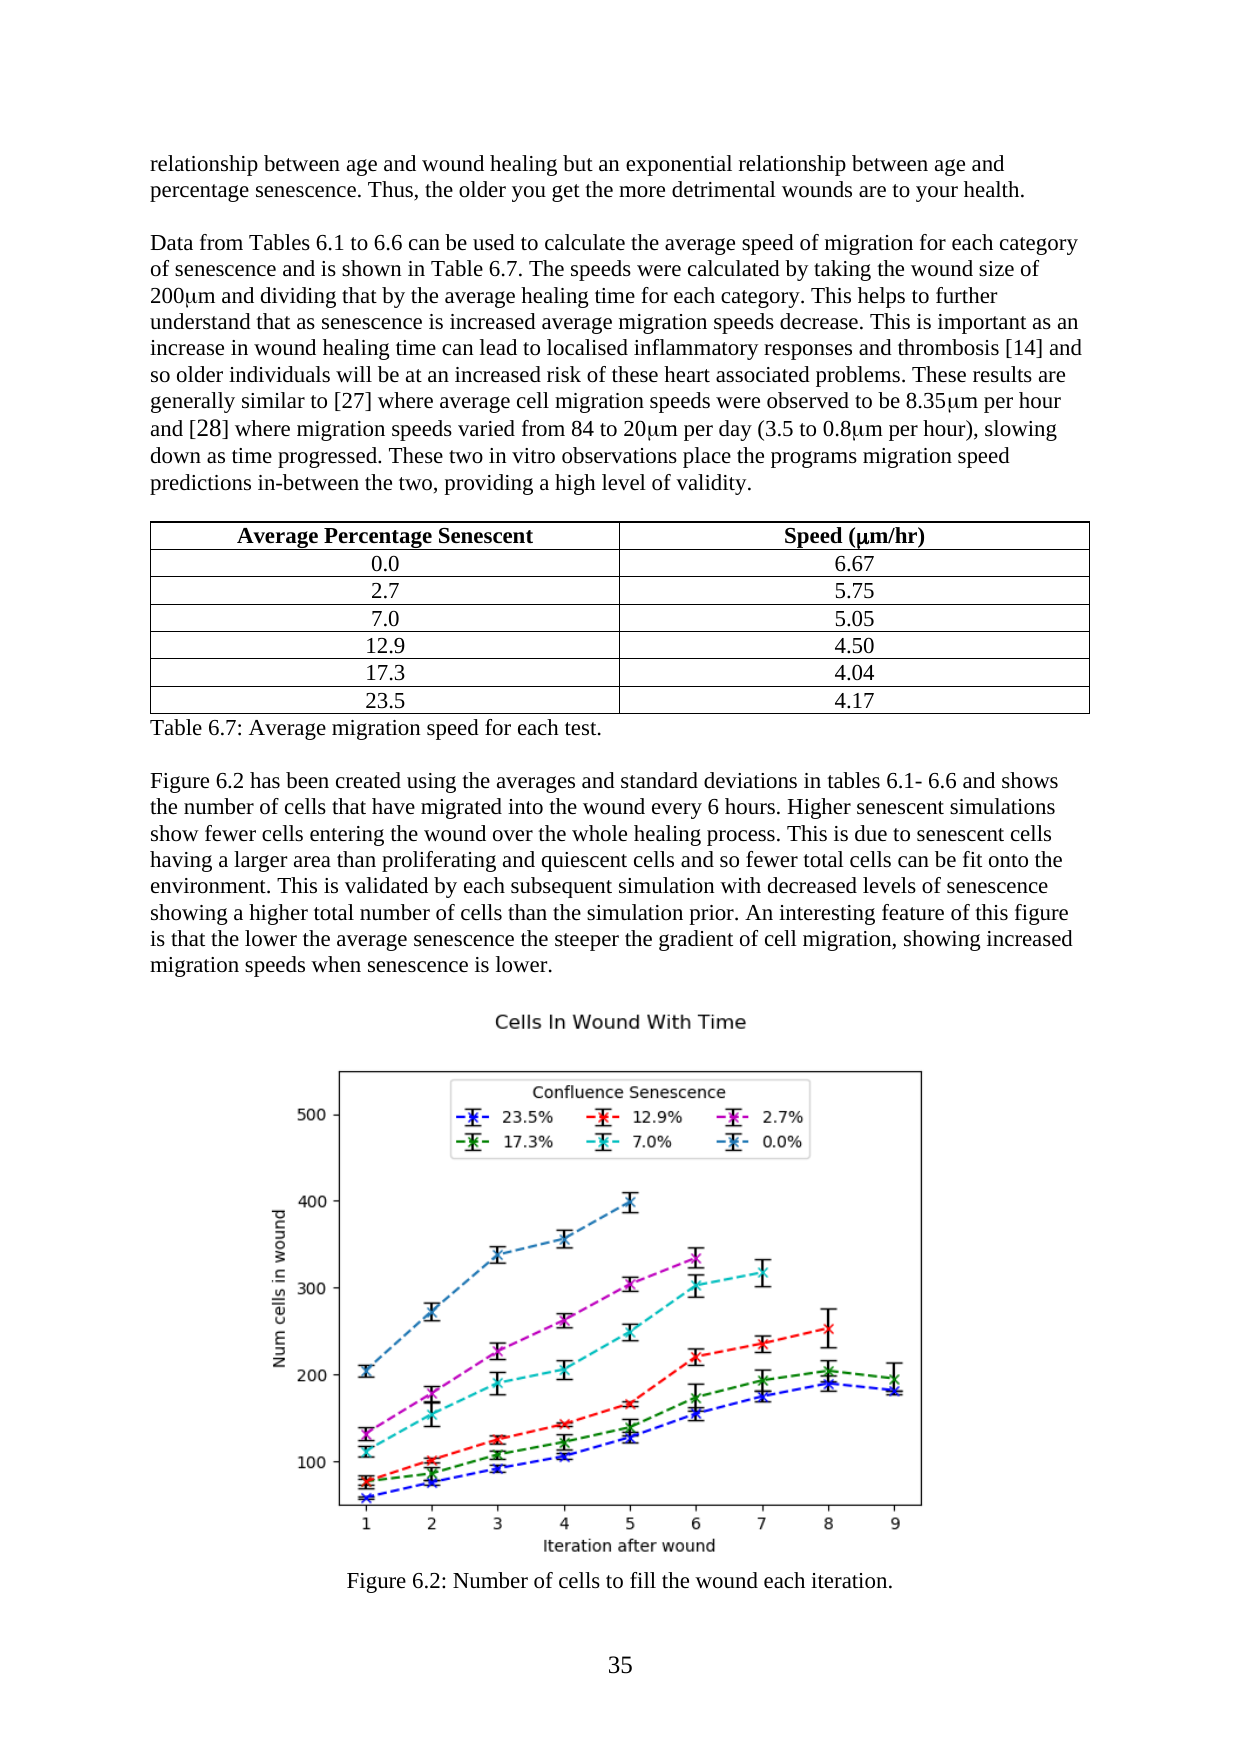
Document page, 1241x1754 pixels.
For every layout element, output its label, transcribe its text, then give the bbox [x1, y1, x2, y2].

text Data from Tables 6.1 to 6.6 can be used to calculate the average speed of migration for each category of senescence and is shown in Table 6.7. The speeds were calculated by taking the wound size of 200m and dividing that by the average healing time for each category. This helps to further understand that as senescence is increased average migration speeds decrease. This is important as an increase in wound healing time can lead to localised inflammatory responses and thrombosis [14] and so older individuals will be at an increased risk of these heart associated problems. These results are generally similar to [27] where average cell migration speeds were observed to be 8.35m per hour and [28] where migration speeds varied from 84 to 20m per day (3.5 to 0.8m per hour), slowing down as time progressed. These two in vitro observations place the programs migration speed predictions in-between the two, providing a high level of validity. [150, 229, 1090, 495]
table_cell 7.0 [151, 605, 619, 631]
table_cell 0.0 [151, 550, 619, 576]
table_cell 5.75 [620, 577, 1089, 603]
table_cell 23.5 [151, 687, 619, 713]
table_header Average Percentage Senescent [151, 523, 619, 549]
table_cell 5.05 [620, 605, 1089, 631]
table_cell 4.04 [620, 659, 1089, 686]
table_cell 4.50 [620, 632, 1089, 658]
table_cell 6.67 [620, 550, 1089, 576]
table_cell 12.9 [151, 632, 619, 658]
table_cell 17.3 [151, 659, 619, 686]
table_header Speed (m/hr) [620, 523, 1089, 549]
text Table 6.7: Average migration speed for each test. [150, 714, 1090, 741]
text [150, 150, 1090, 203]
table_cell 4.17 [620, 687, 1089, 713]
text Figure 6.2: Number of cells to fill the wound each iteration. [150, 1567, 1090, 1593]
text Figure 6.2 has been created using the averages and standard deviations in tables 6.1- 6.6 and shows the number of cells that have migrated into the wound every 6 hours. Higher senescent simulations show fewer cells entering the wound over the whole healing process. This is due to senescent cells having a larger area than proliferating and quiescent cells and so fewer total cells can be fit onto the environment. This is validated by each subsequent simulation with decreased levels of senescence showing a higher total number of cells than the simulation prior. An interesting feature of this figure is that the lower the average senescence the steeper the gradient of cell migration, showing increased migration speeds when senescence is lower. [150, 767, 1090, 978]
picture [245, 1004, 995, 1567]
table_cell 2.7 [151, 577, 619, 603]
